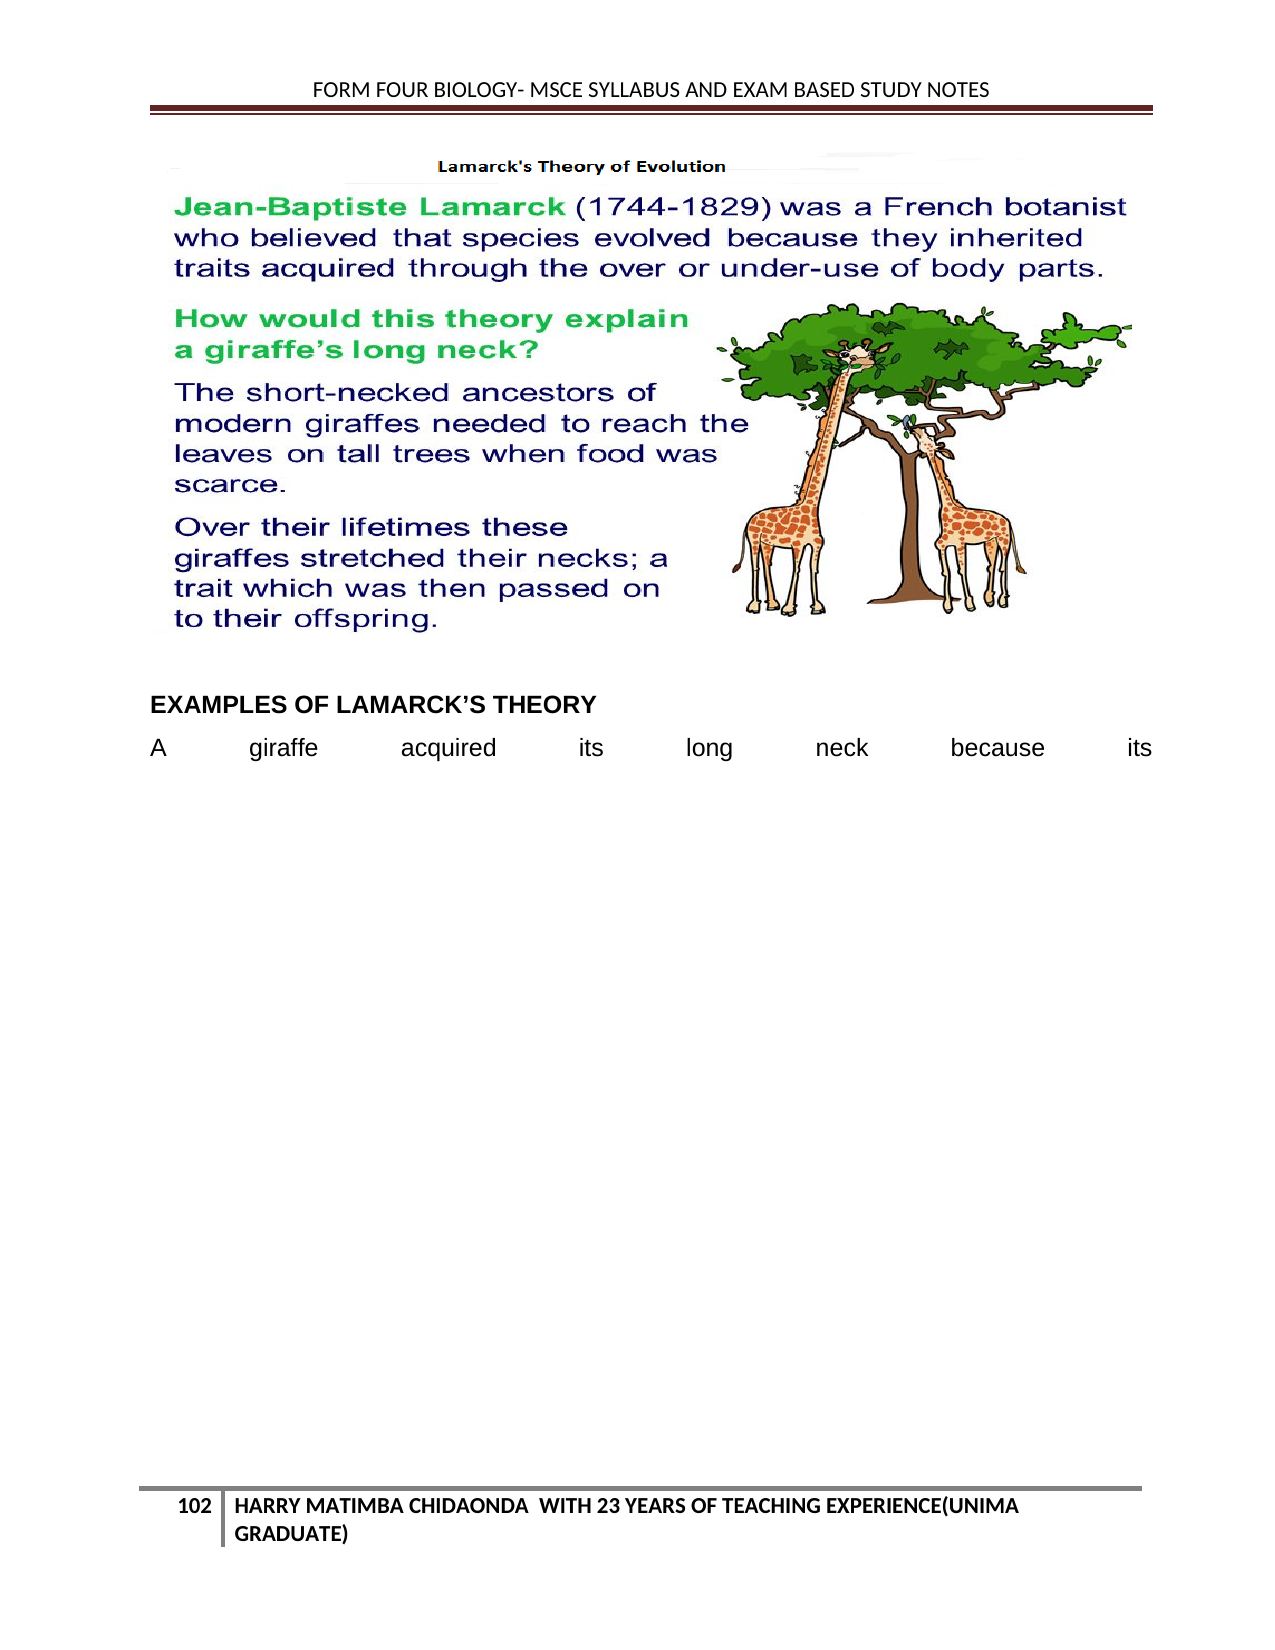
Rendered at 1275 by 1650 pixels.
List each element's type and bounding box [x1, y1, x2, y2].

table_header [139, 150, 1164, 762]
picture [150, 150, 1132, 634]
